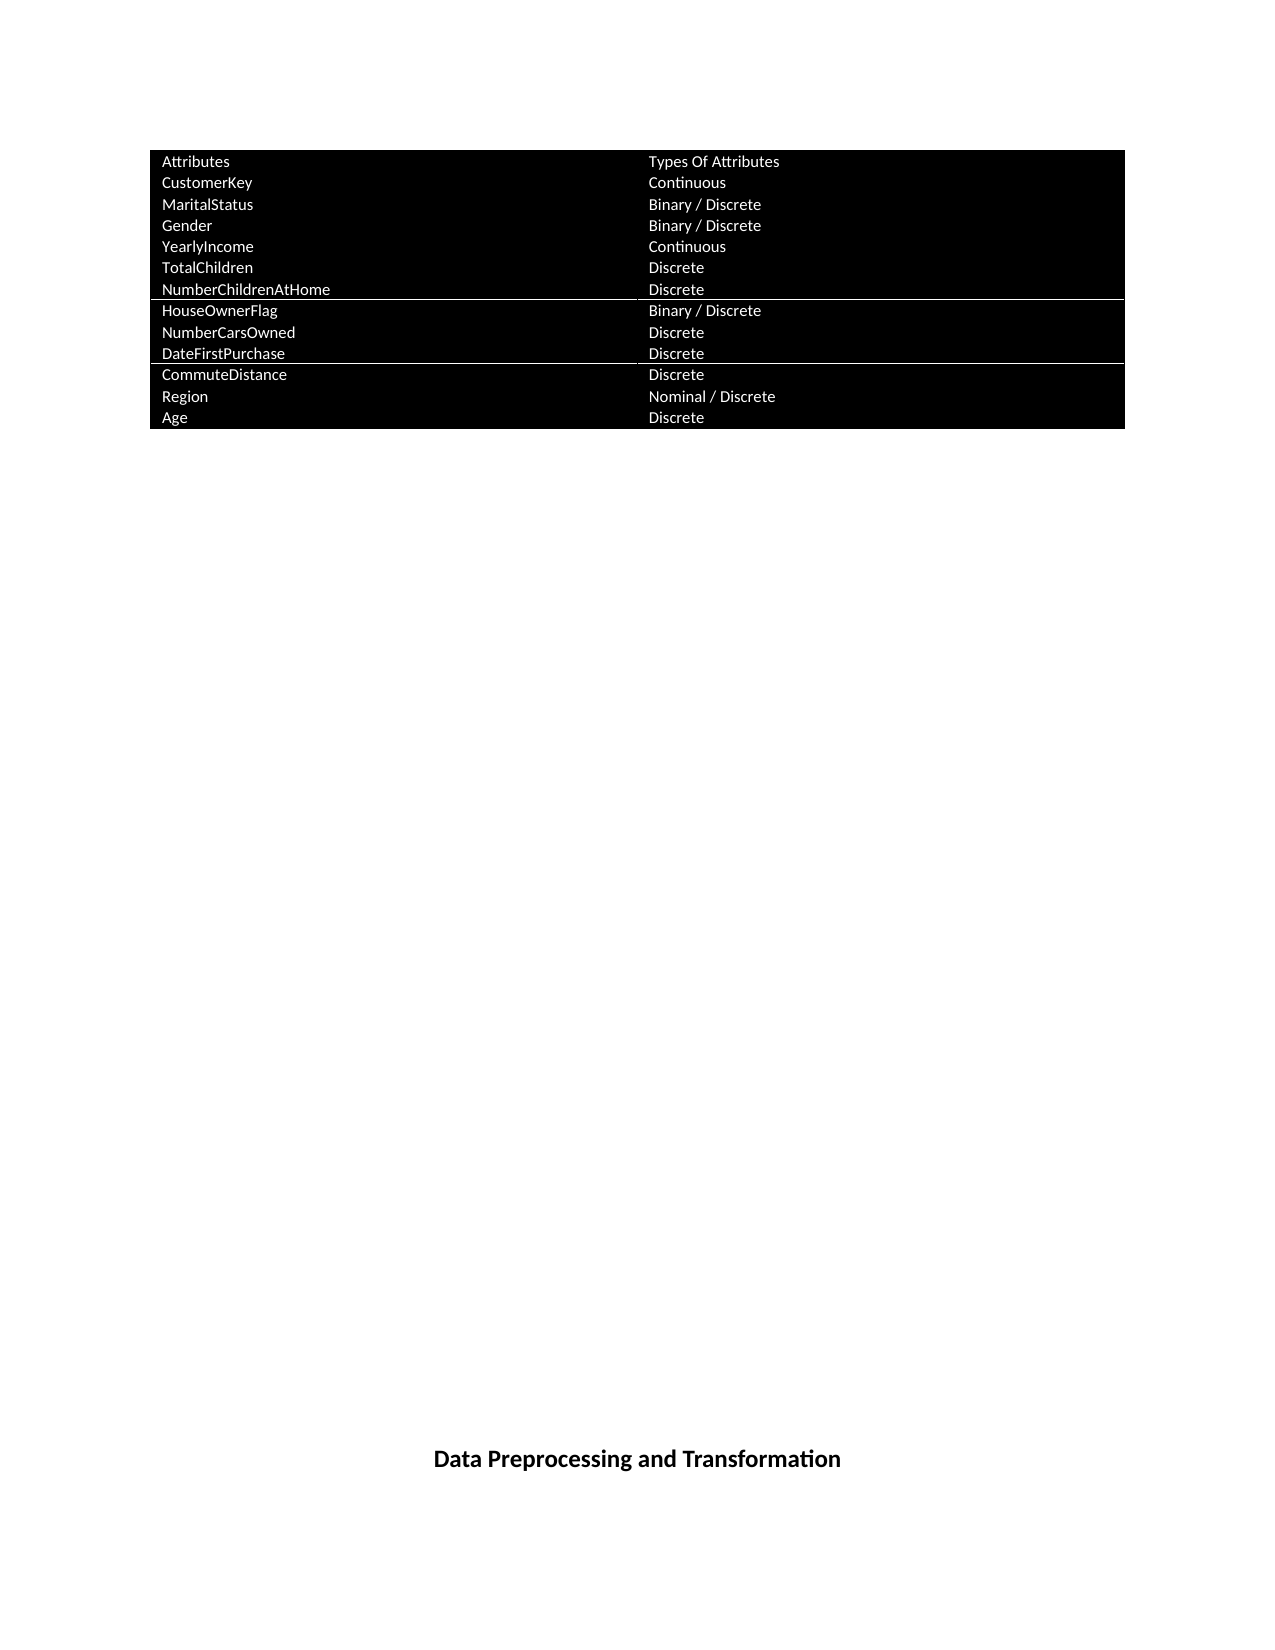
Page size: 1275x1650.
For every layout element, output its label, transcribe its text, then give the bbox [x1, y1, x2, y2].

table_cell CommuteDistance [151, 365, 637, 385]
table_cell HouseOwnerFlag [151, 301, 637, 321]
table_cell TotalChildren [151, 258, 637, 278]
table_cell MaritalStatus [151, 194, 637, 214]
table_cell NumberCarsOwned [151, 322, 637, 342]
table_cell Binary / Discrete [638, 215, 1124, 235]
table_cell Discrete [638, 407, 1124, 428]
table_cell Age [151, 407, 637, 428]
table_cell DateFirstPurchase [151, 343, 637, 363]
table_header Types Of Attributes [638, 151, 1124, 171]
table_cell Discrete [638, 322, 1124, 342]
table_cell Binary / Discrete [638, 301, 1124, 321]
table_cell Discrete [638, 279, 1124, 299]
table_cell Continuous [638, 173, 1124, 193]
table_cell Discrete [638, 258, 1124, 278]
text Data Preprocessing and Transformation [150, 1443, 1125, 1474]
table_cell Gender [151, 215, 637, 235]
table_cell Binary / Discrete [638, 194, 1124, 214]
table_cell Region [151, 386, 637, 406]
table_cell Discrete [638, 343, 1124, 363]
table_cell NumberChildrenAtHome [151, 279, 637, 299]
table_header Attributes [151, 151, 637, 171]
table_cell Nominal / Discrete [638, 386, 1124, 406]
table_cell Discrete [638, 365, 1124, 385]
table_cell CustomerKey [151, 173, 637, 193]
table_cell YearlyIncome [151, 236, 637, 257]
table_cell Continuous [638, 236, 1124, 257]
